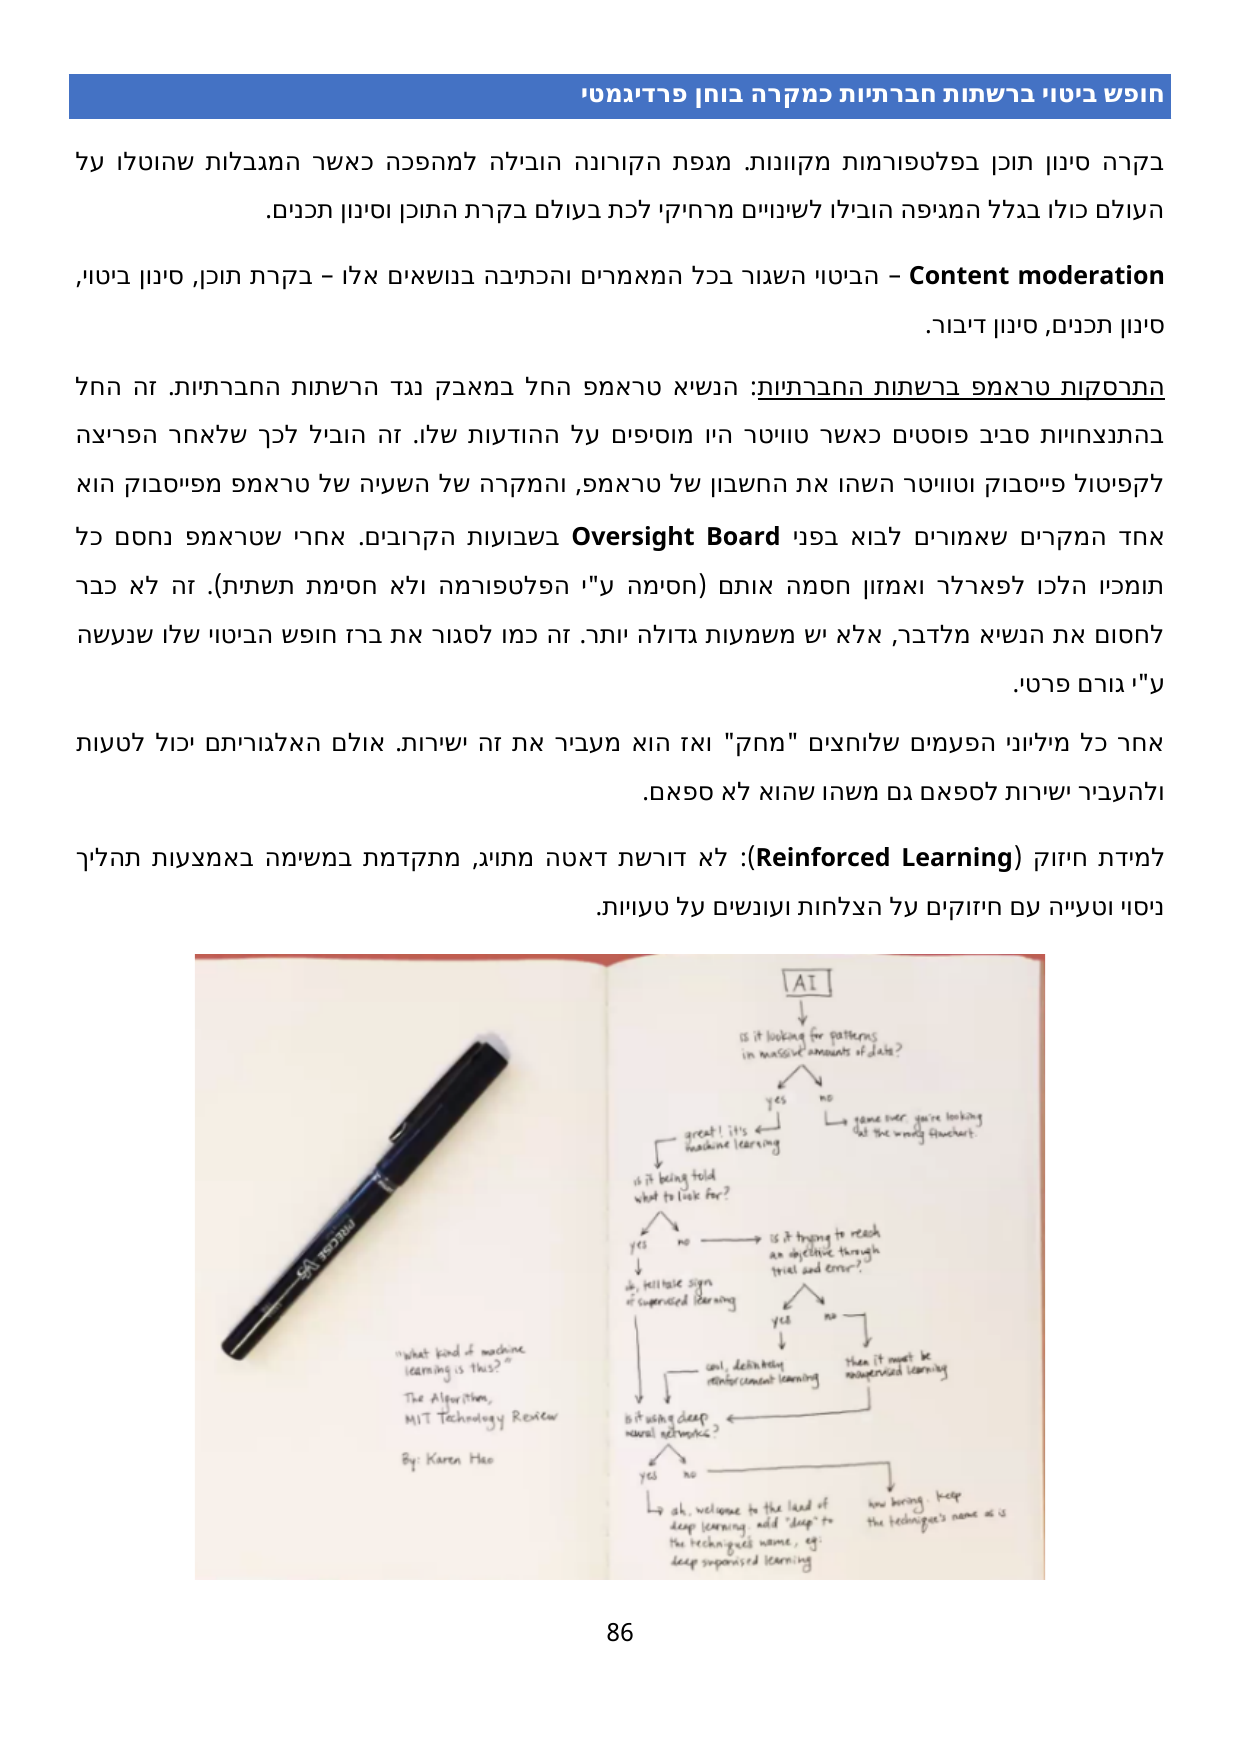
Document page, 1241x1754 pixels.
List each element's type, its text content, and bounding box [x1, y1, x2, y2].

text למידת חיזוק (Reinforced Learning): לא דורשת דאטה מתויג, מתקדמת במשימה באמצעות תהליך ניסוי וטעייה עם חיזוקים על הצלחות ועונשים על טעויות. [75, 839, 1165, 925]
picture [194, 954, 1046, 1580]
text למידה לא מונחית (Unsupervised Learning): לא דורשת דאטה מתויג. מזהה אוטומטית דפוסים ומבנים מתוך סט אימון. לאלגוריתם יש יותר חופש להסיק מסקנות או לזהות דפוסים מבלי שאומנו על סט תשובות נתון מראש. יש לנו תינוק בבית, אמא של התינוק אומרת לו תראה זה כלב, תראה זה חתול. יש עוד כלב והילד כבר יודע לזהות לבד שמדובר בכלב. הילד רואה חיה חדשה שהוא לא מכיר – אוגר. אף אחד לא אמר לו שמדובר באוגר, אבל הוא יודע שמדובר באוגר משום שבעבר הייתה לו למידה מונחית. יש לנו אלגוריתם שיודע לספור כמה שניות אנו מבלים על מייל. אם הוא רואה שמחקנו את המייל לפני שקראנו אותו הוא יודע שהמייל הזה הוא ספאם. אני לא צריך להגיד לאלגוריתם שמדובר בספאם. אין צורך – האלגוריתם עוקב אחר כל מיליוני הפעמים שלוחצים "מחק" ואז הוא מעביר את זה ישירות. אולם האלגוריתם יכול לטעות ולהעביר ישירות לספאם גם משהו שהוא לא ספאם. [75, 729, 1165, 811]
